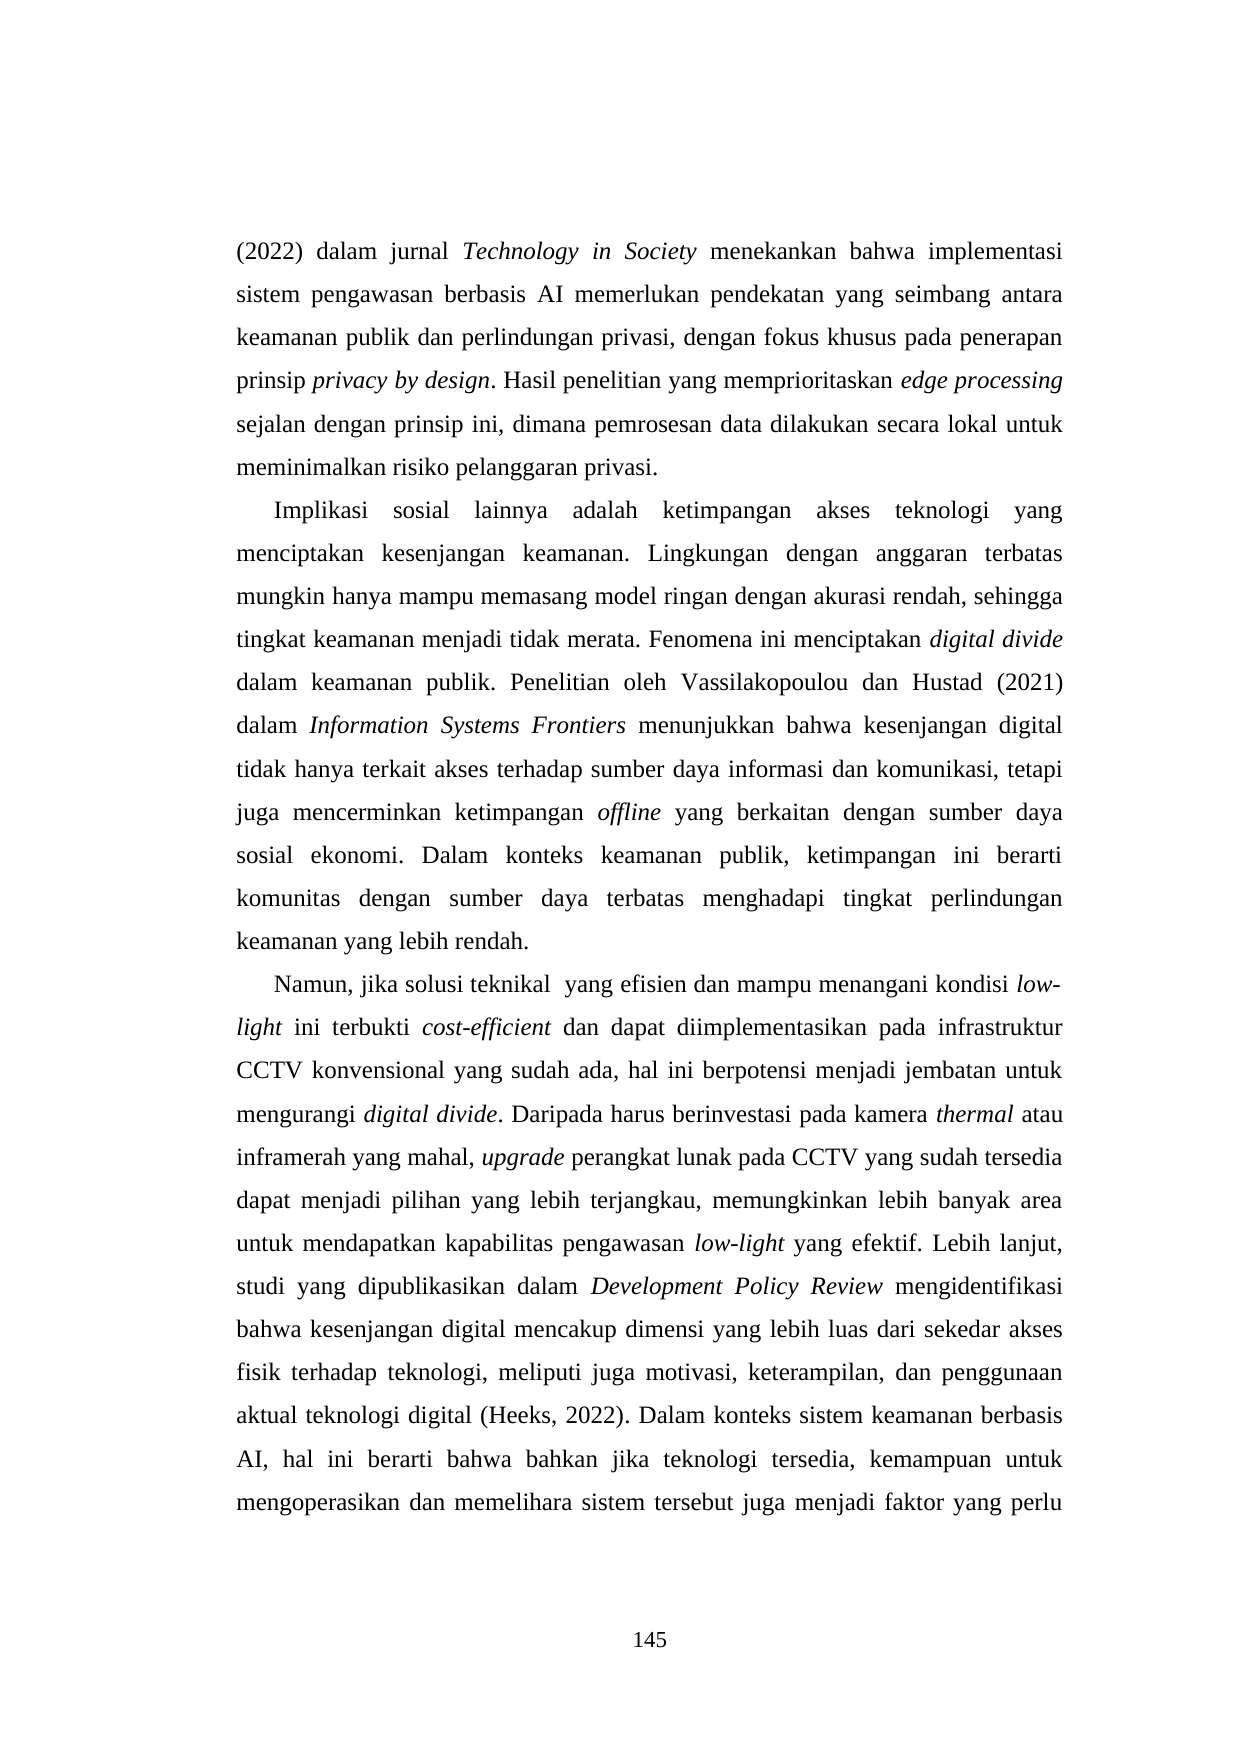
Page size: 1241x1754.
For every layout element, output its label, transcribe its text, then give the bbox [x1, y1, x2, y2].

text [236, 969, 1063, 1516]
text Implikasi sosial lainnya adalah ketimpangan akses teknologi yang menciptakan kesenjangan keamanan. Lingkungan dengan anggaran terbatas mungkin hanya mampu memasang model ringan dengan akurasi rendah, sehingga tingkat keamanan menjadi tidak merata. Fenomena ini menciptakan digital divide dalam keamanan publik. Penelitian oleh Vassilakopoulou dan Hustad (2021) dalam Information Systems Frontiers menunjukkan bahwa kesenjangan digital tidak hanya terkait akses terhadap sumber daya informasi dan komunikasi, tetapi juga mencerminkan ketimpangan offline yang berkaitan dengan sumber daya sosial ekonomi. Dalam konteks keamanan publik, ketimpangan ini berarti komunitas dengan sumber daya terbatas menghadapi tingkat perlindungan keamanan yang lebih rendah. [236, 495, 1063, 955]
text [236, 236, 1063, 481]
